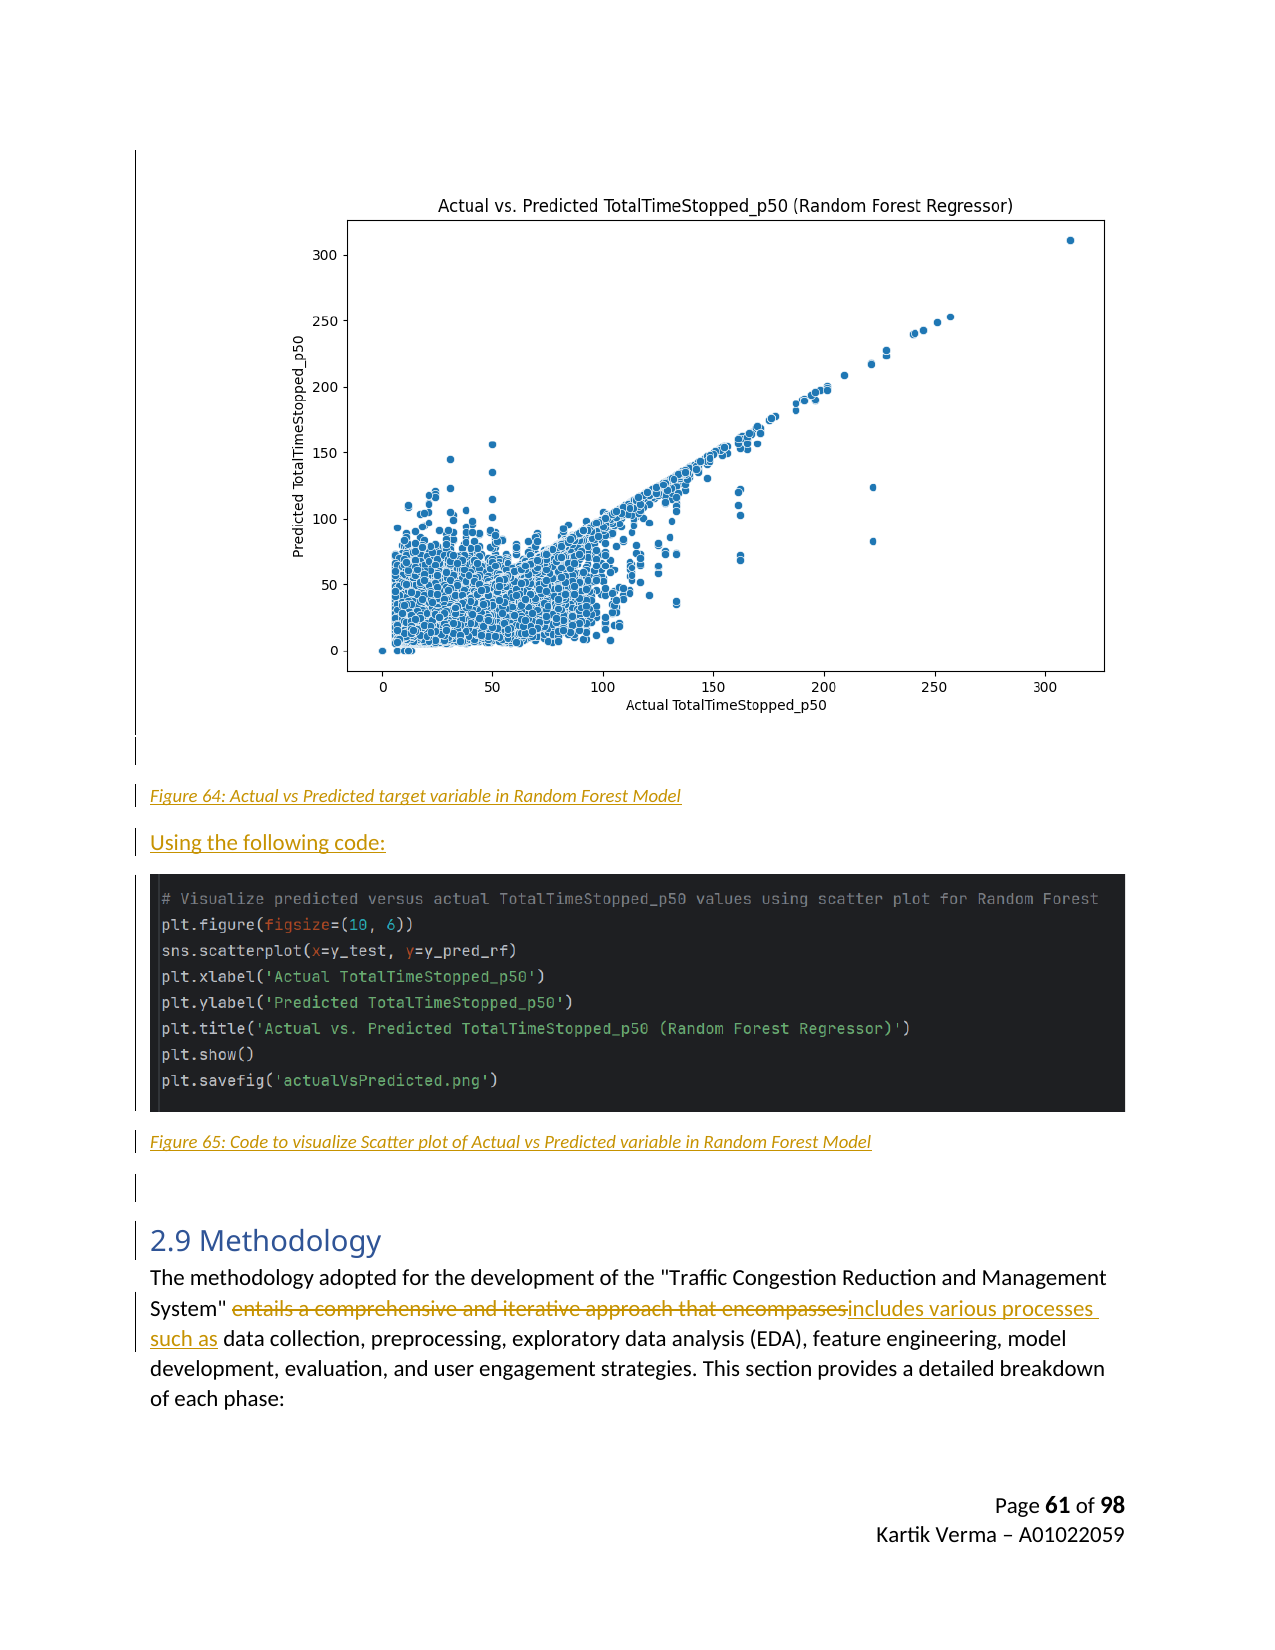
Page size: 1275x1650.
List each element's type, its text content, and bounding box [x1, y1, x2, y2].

picture [225, 150, 1200, 735]
subtitle 2.9 Methodology [150, 1221, 1125, 1260]
picture [150, 874, 1125, 1112]
text The methodology adopted for the development of the "Traffic Congestion Reduction and Management System" data collection, preprocessing, exploratory data analysis (EDA), feature engineering, model development, evaluation, and user engagement strategies. This section provides a detailed breakdown of each phase: [150, 1263, 1125, 1412]
